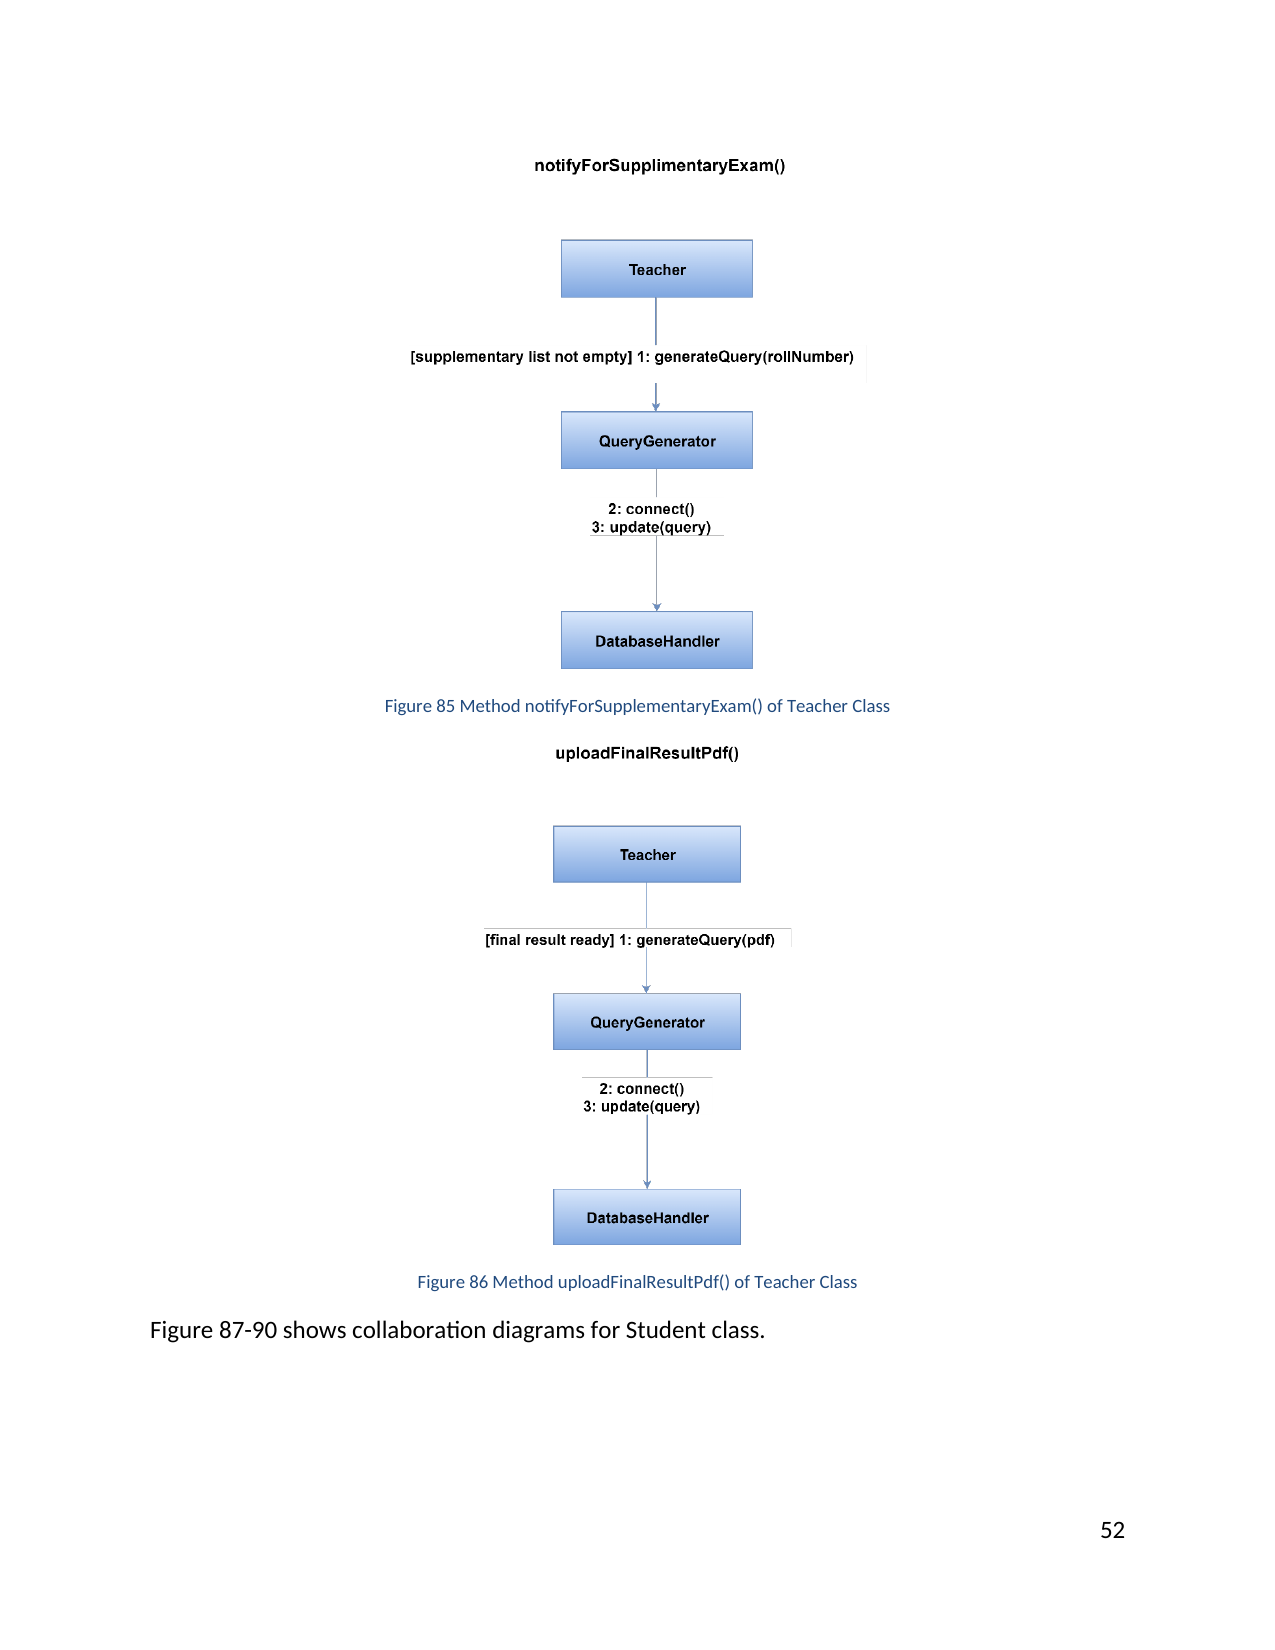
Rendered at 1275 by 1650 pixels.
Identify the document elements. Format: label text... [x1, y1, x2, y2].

text Figure 86 Method uploadFinalResultPdf() of Teacher Class [150, 1270, 1125, 1293]
picture [408, 150, 867, 669]
picture [483, 738, 792, 1245]
text Figure 85 Method notifyForSupplementaryExam() of Teacher Class [150, 694, 1125, 717]
text Figure 87-90 shows collaboration diagrams for Student class. [150, 1314, 1125, 1344]
